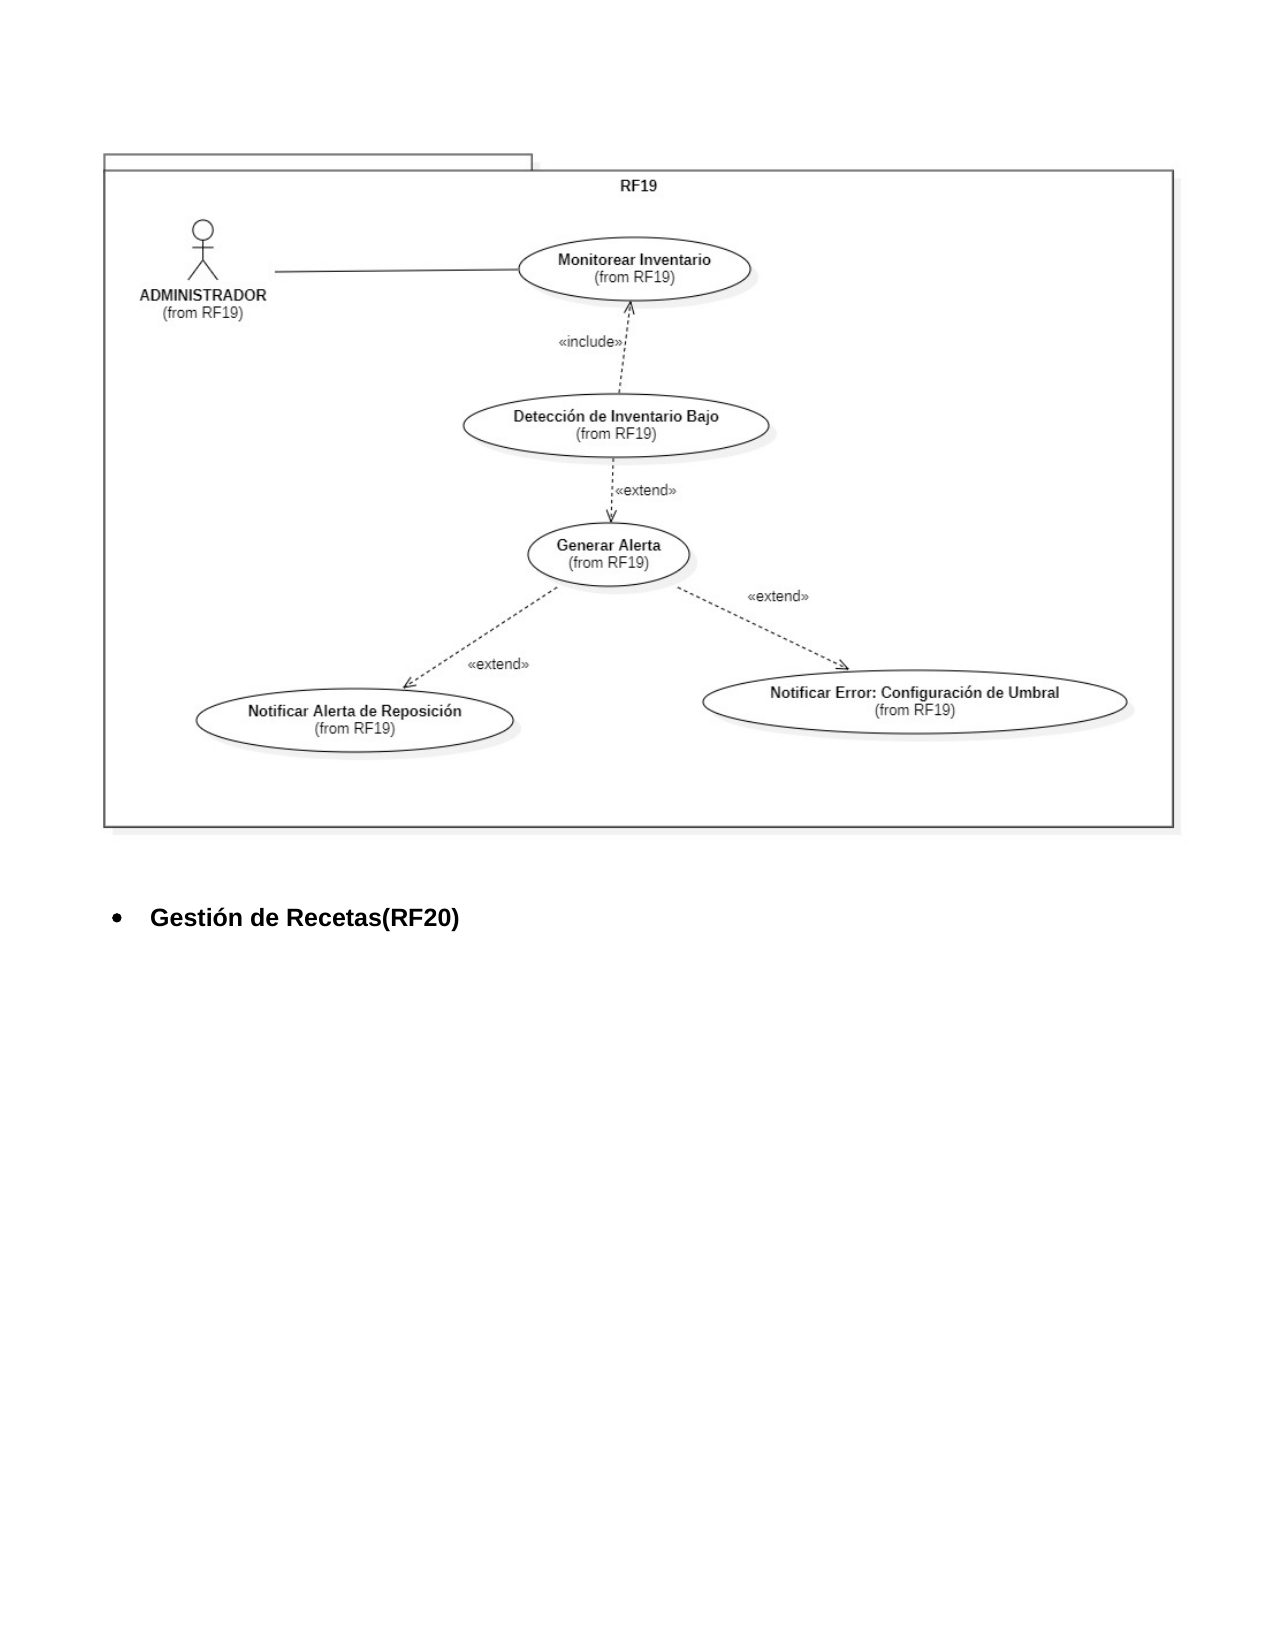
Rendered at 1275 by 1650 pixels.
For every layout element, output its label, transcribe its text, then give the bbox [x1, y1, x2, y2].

list Gestión de Recetas(RF20) [112, 903, 1200, 932]
